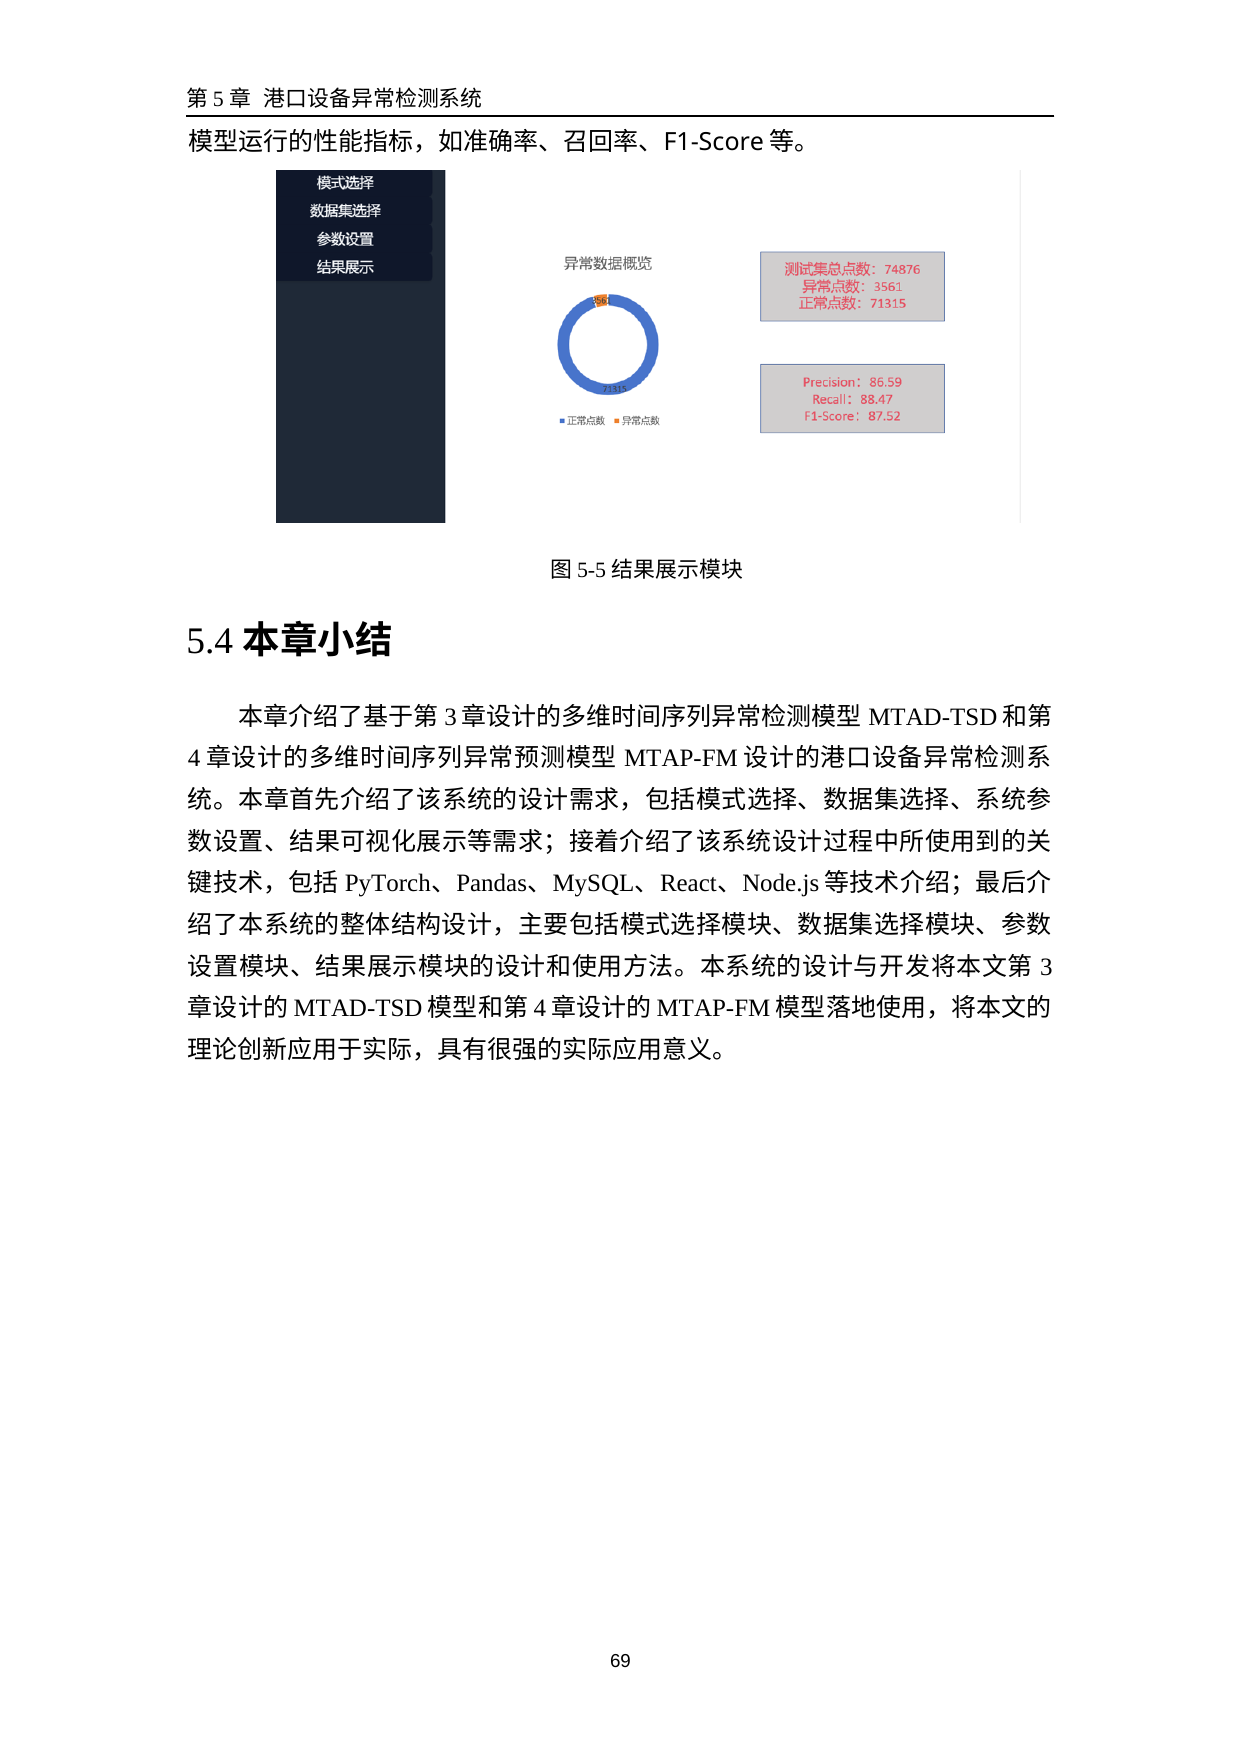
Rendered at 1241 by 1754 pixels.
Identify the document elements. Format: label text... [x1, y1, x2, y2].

subtitle 本章小结 [186, 610, 1054, 664]
text 图5-5 结果展示模块 [188, 552, 1054, 583]
text 本章介绍了基于第3章设计的多维时间序列异常检测模型MTAD-TSD和第4章设计的多维时间序列异常预测模型MTAP-FM设计的港口设备异常检测系统。本章首先介绍了该系统的设计需求，包括模式选择、数据集选择、系统参数设置、结果可视化展示等需求；接着介绍了该系统设计过程中所使用到的关键技术，包括PyTorch、Pandas、MySQL、React、Node.js等技术介绍；最后介绍了本系统的整体结构设计，主要包括模式选择模块、数据集选择模块、参数设置模块、结果展示模块的设计和使用方法。本系统的设计与开发将本文第3章设计的MTAD-TSD模型和第4章设计的MTAP-FM模型落地使用，将本文的理论创新应用于实际，具有很强的实际应用意义。 [188, 692, 1052, 1067]
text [188, 117, 1054, 158]
picture [270, 166, 1023, 533]
